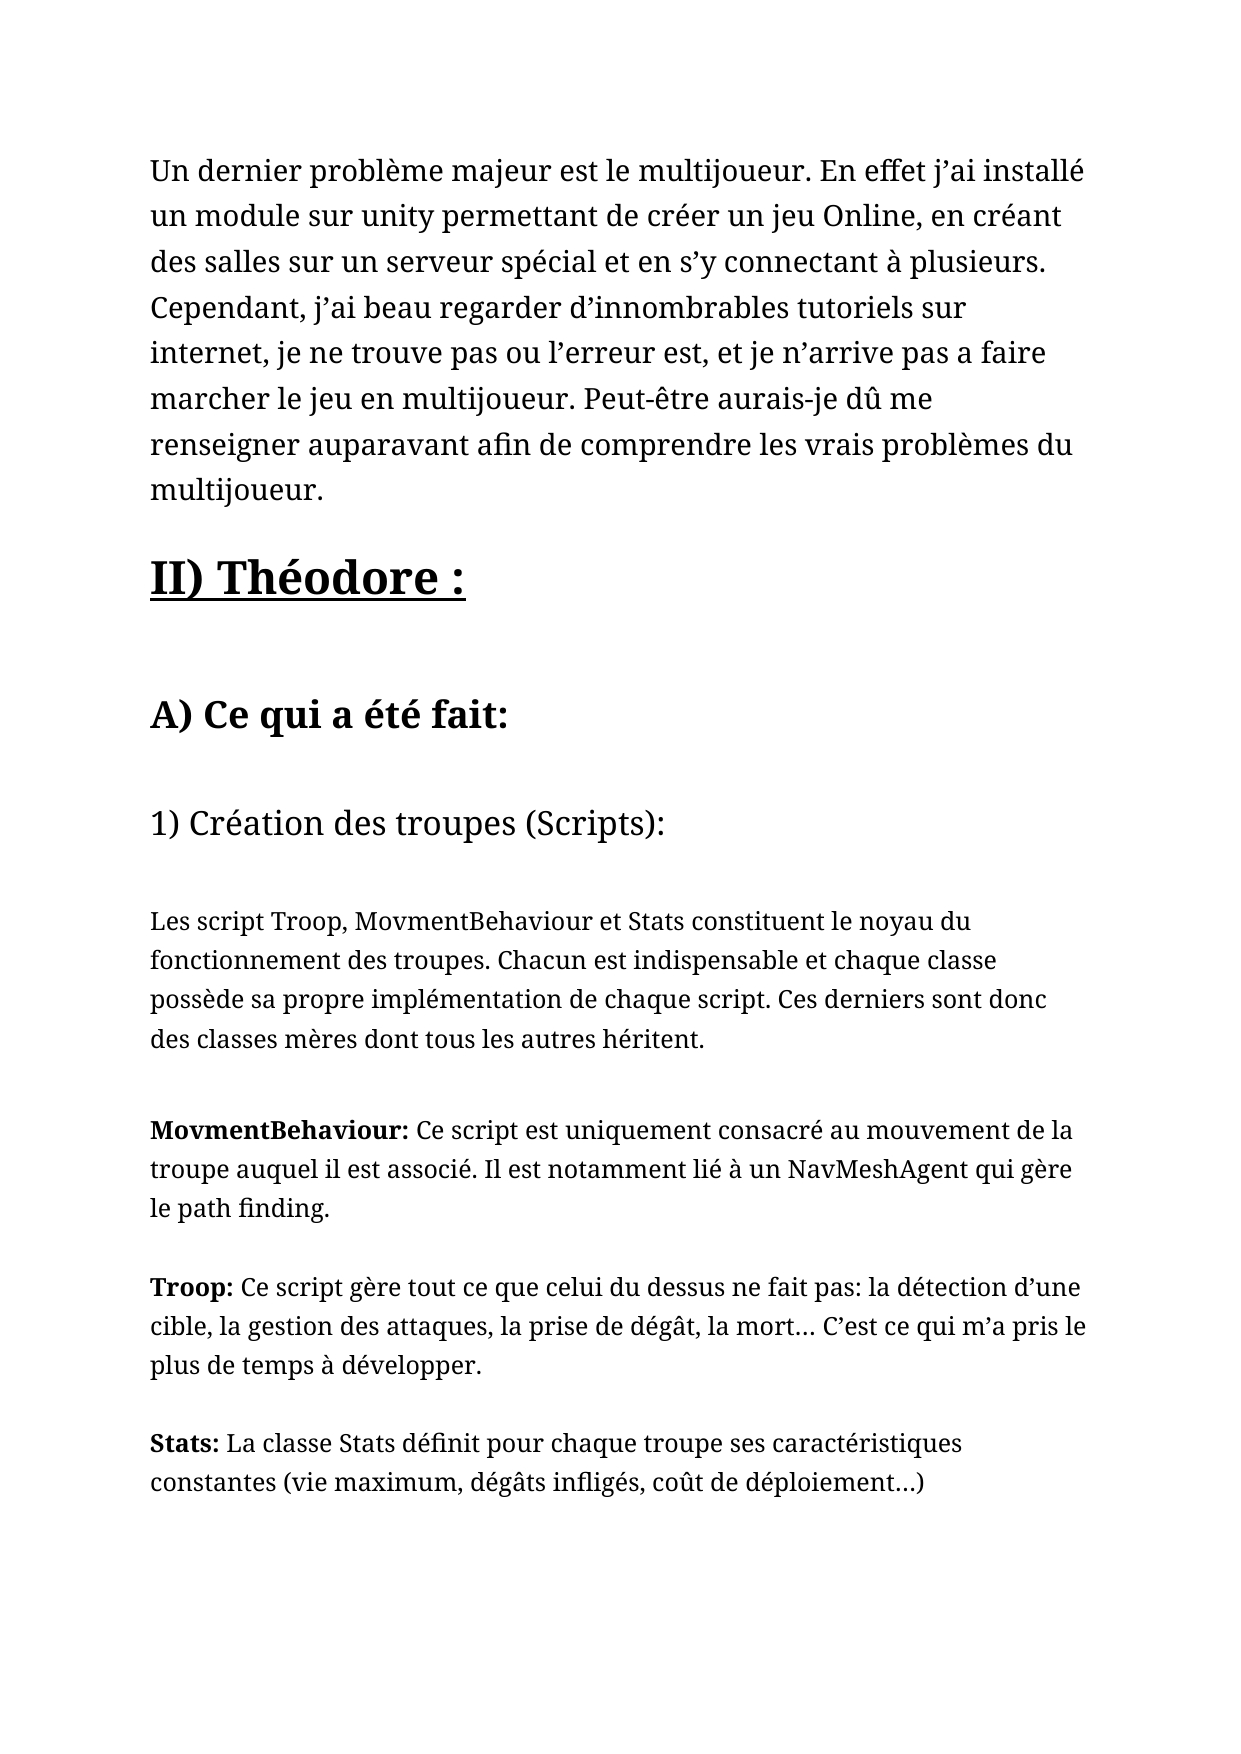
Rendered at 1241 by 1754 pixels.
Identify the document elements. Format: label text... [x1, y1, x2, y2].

text 1) Création des troupes (Scripts): [150, 799, 1090, 845]
text A) Ce qui a été fait: [150, 688, 1090, 739]
text Un dernier problème majeur est le multijoueur. En effet j’ai installé un module sur unity permettant de créer un jeu Online, en créant des salles sur un serveur spécial et en s’y connectant à plusieurs. Cependant, j’ai beau regarder d’innombrables tutoriels sur internet, je ne trouve pas ou l’erreur est, et je n’arrive pas a faire marcher le jeu en multijoueur. Peut-être aurais-je dû me renseigner auparavant afin de comprendre les vrais problèmes du multijoueur. [150, 150, 1090, 509]
text MovmentBehaviour: Ce script est uniquement consacré au mouvement de la troupe auquel il est associé. Il est notamment lié à un NavMeshAgent qui gère le path finding. [150, 1113, 1090, 1225]
text Stats: La classe Stats définit pour chaque troupe ses caractéristiques constantes (vie maximum, dégâts infligés, coût de déploiement…) [150, 1426, 1090, 1499]
text II) Théodore : [150, 545, 1090, 608]
text Troop: Ce script gère tout ce que celui du dessus ne fait pas: la détection d’une cible, la gestion des attaques, la prise de dégât, la mort… C’est ce qui m’a pris le plus de temps à développer. [150, 1269, 1090, 1382]
text Les script Troop, MovmentBehaviour et Stats constituent le noyau du fonctionnement des troupes. Chacun est indispensable et chaque classe possède sa propre implémentation de chaque script. Ces derniers sont donc des classes mères dont tous les autres héritent. [150, 904, 1090, 1055]
